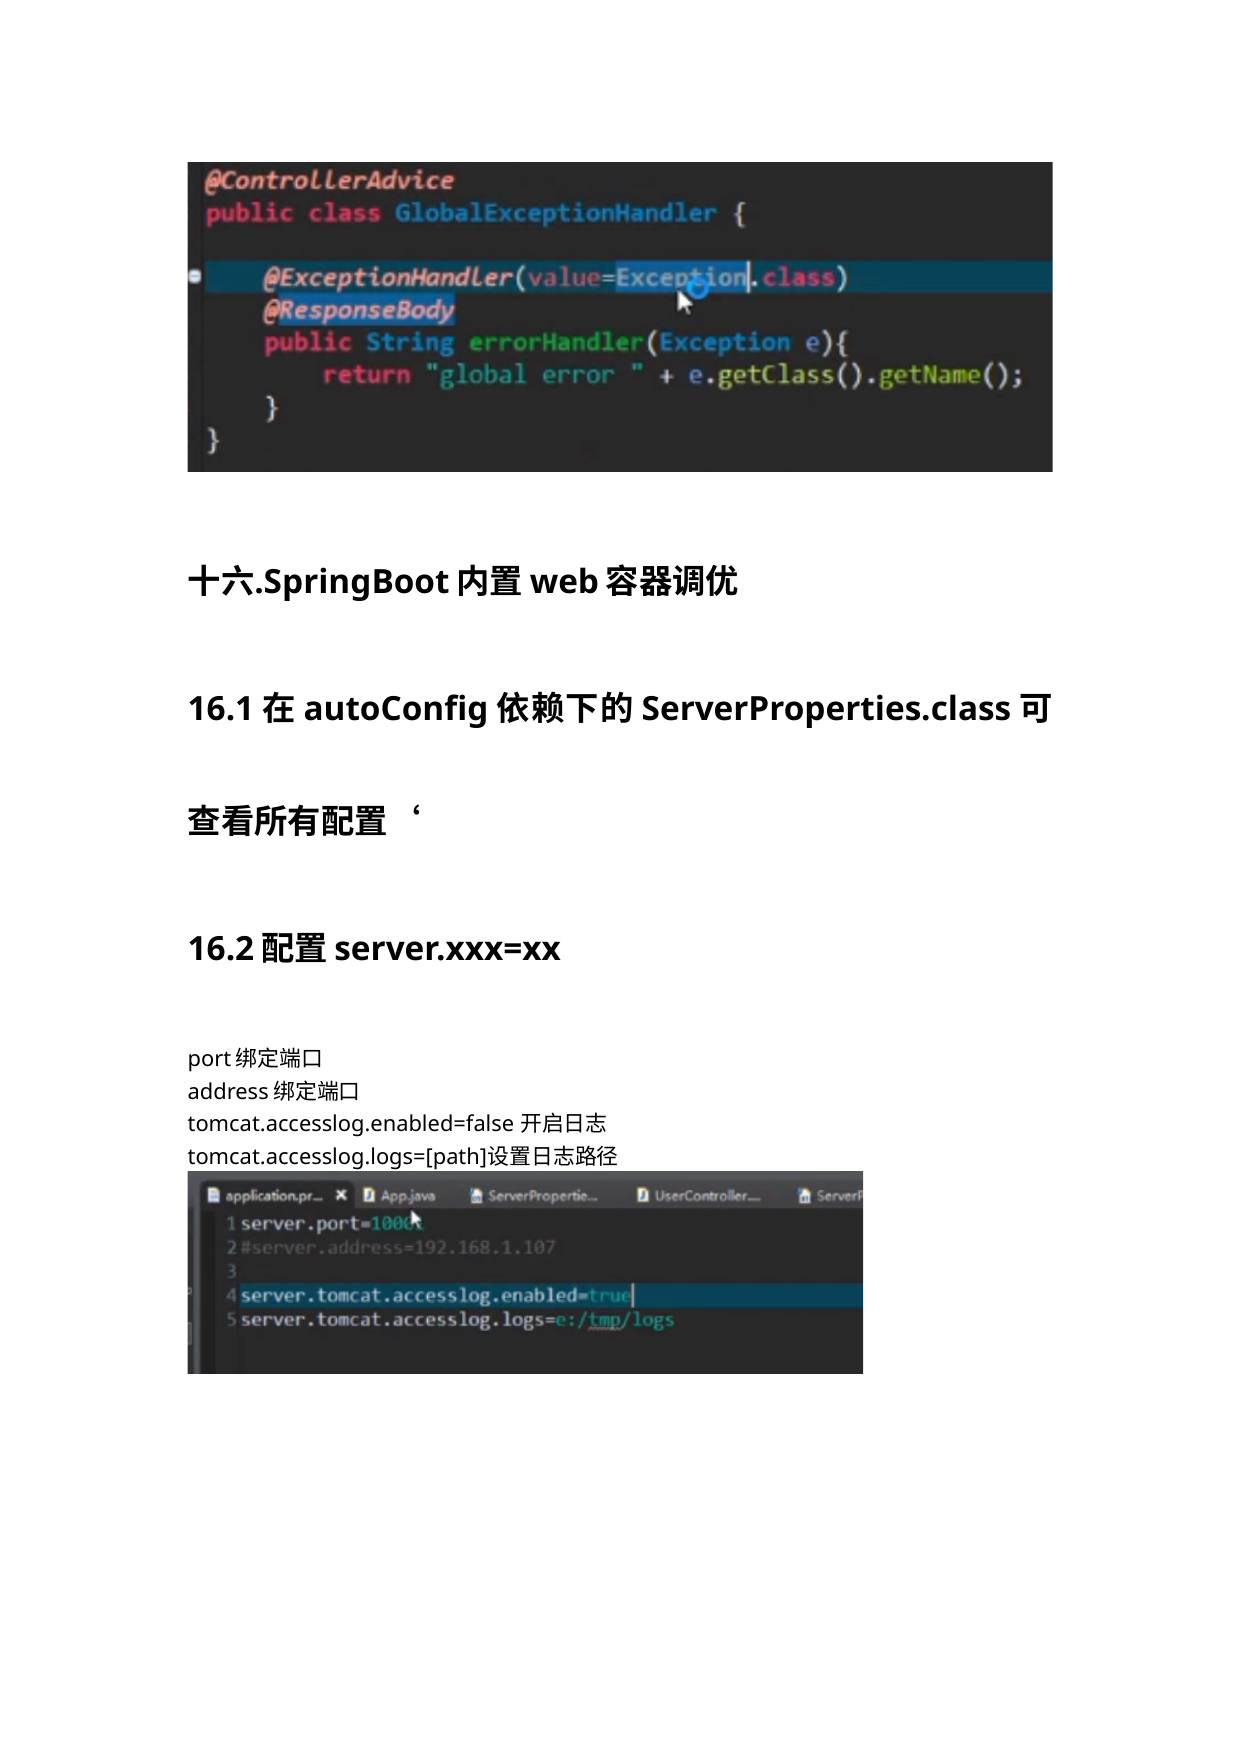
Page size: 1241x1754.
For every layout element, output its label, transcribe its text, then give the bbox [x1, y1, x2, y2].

subtitle 16.1在autoConfig依赖下的ServerProperties.class可查看所有配置‘ [187, 674, 1053, 851]
text tomcat.accesslog.logs=[path]设置日志路径 [187, 1138, 1053, 1171]
text address绑定端口 [187, 1073, 1053, 1106]
subtitle 16.2配置server.xxx=xx [187, 913, 1053, 978]
text tomcat.accesslog.enabled=false 开启日志 [187, 1106, 1053, 1138]
picture [187, 162, 1053, 472]
text port绑定端口 [187, 1041, 1053, 1073]
subtitle 十六.SpringBoot内置web容器调优 [187, 547, 1053, 612]
picture [187, 1171, 864, 1374]
